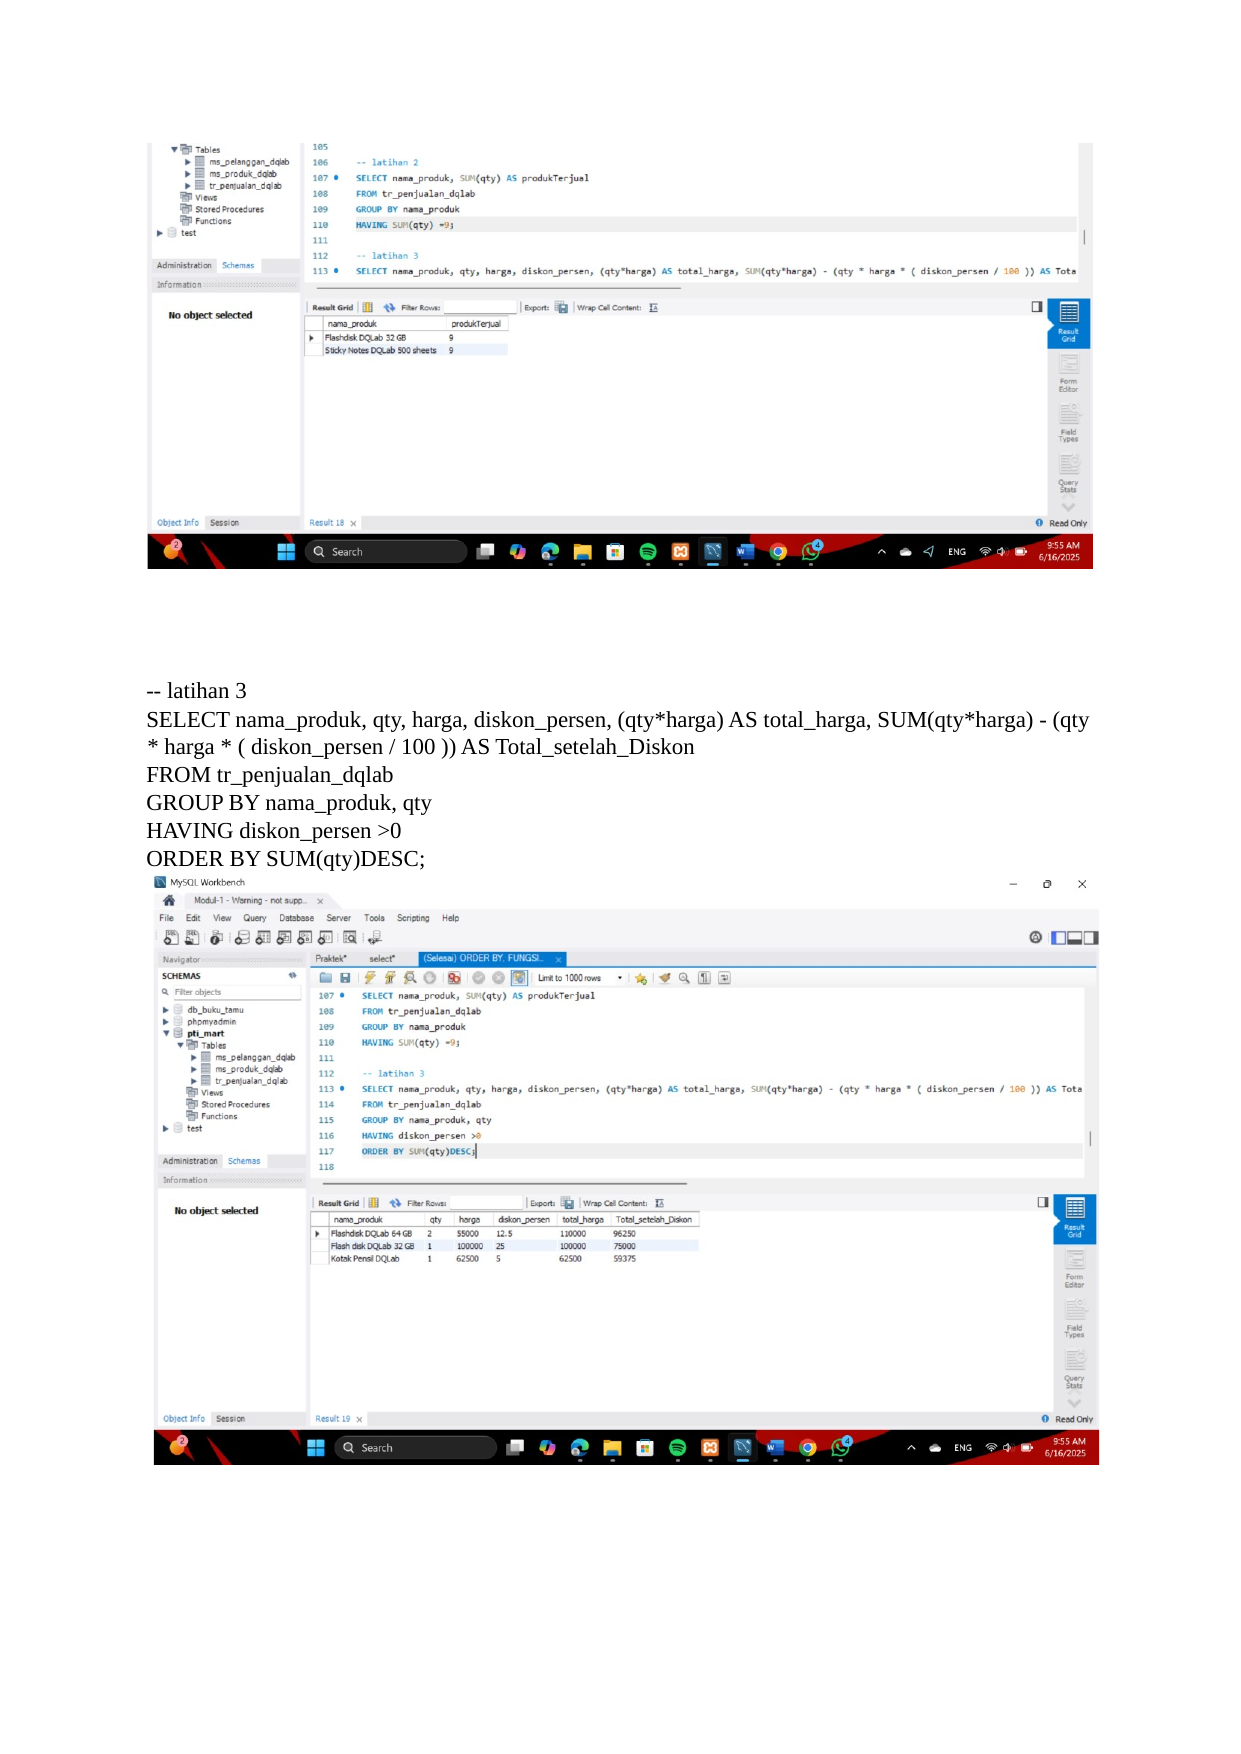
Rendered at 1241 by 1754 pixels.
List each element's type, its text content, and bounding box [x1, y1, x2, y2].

text ORDER BY SUM(qty)DESC; [146, 845, 1096, 872]
text FROM tr_penjualan_dqlab [146, 761, 1096, 787]
text HAVING diskon_persen >0 [146, 817, 1096, 843]
text GROUP BY nama_produk, qty [146, 789, 1096, 815]
text -- latihan 3 [146, 678, 1096, 704]
picture [147, 143, 1093, 569]
picture [153, 873, 1100, 1465]
text SELECT nama_produk, qty, harga, diskon_persen, (qty*harga) AS total_harga, SUM(qty*harga) - (qty * harga * ( diskon_persen / 100 )) AS Total_setelah_Diskon [146, 706, 1096, 759]
